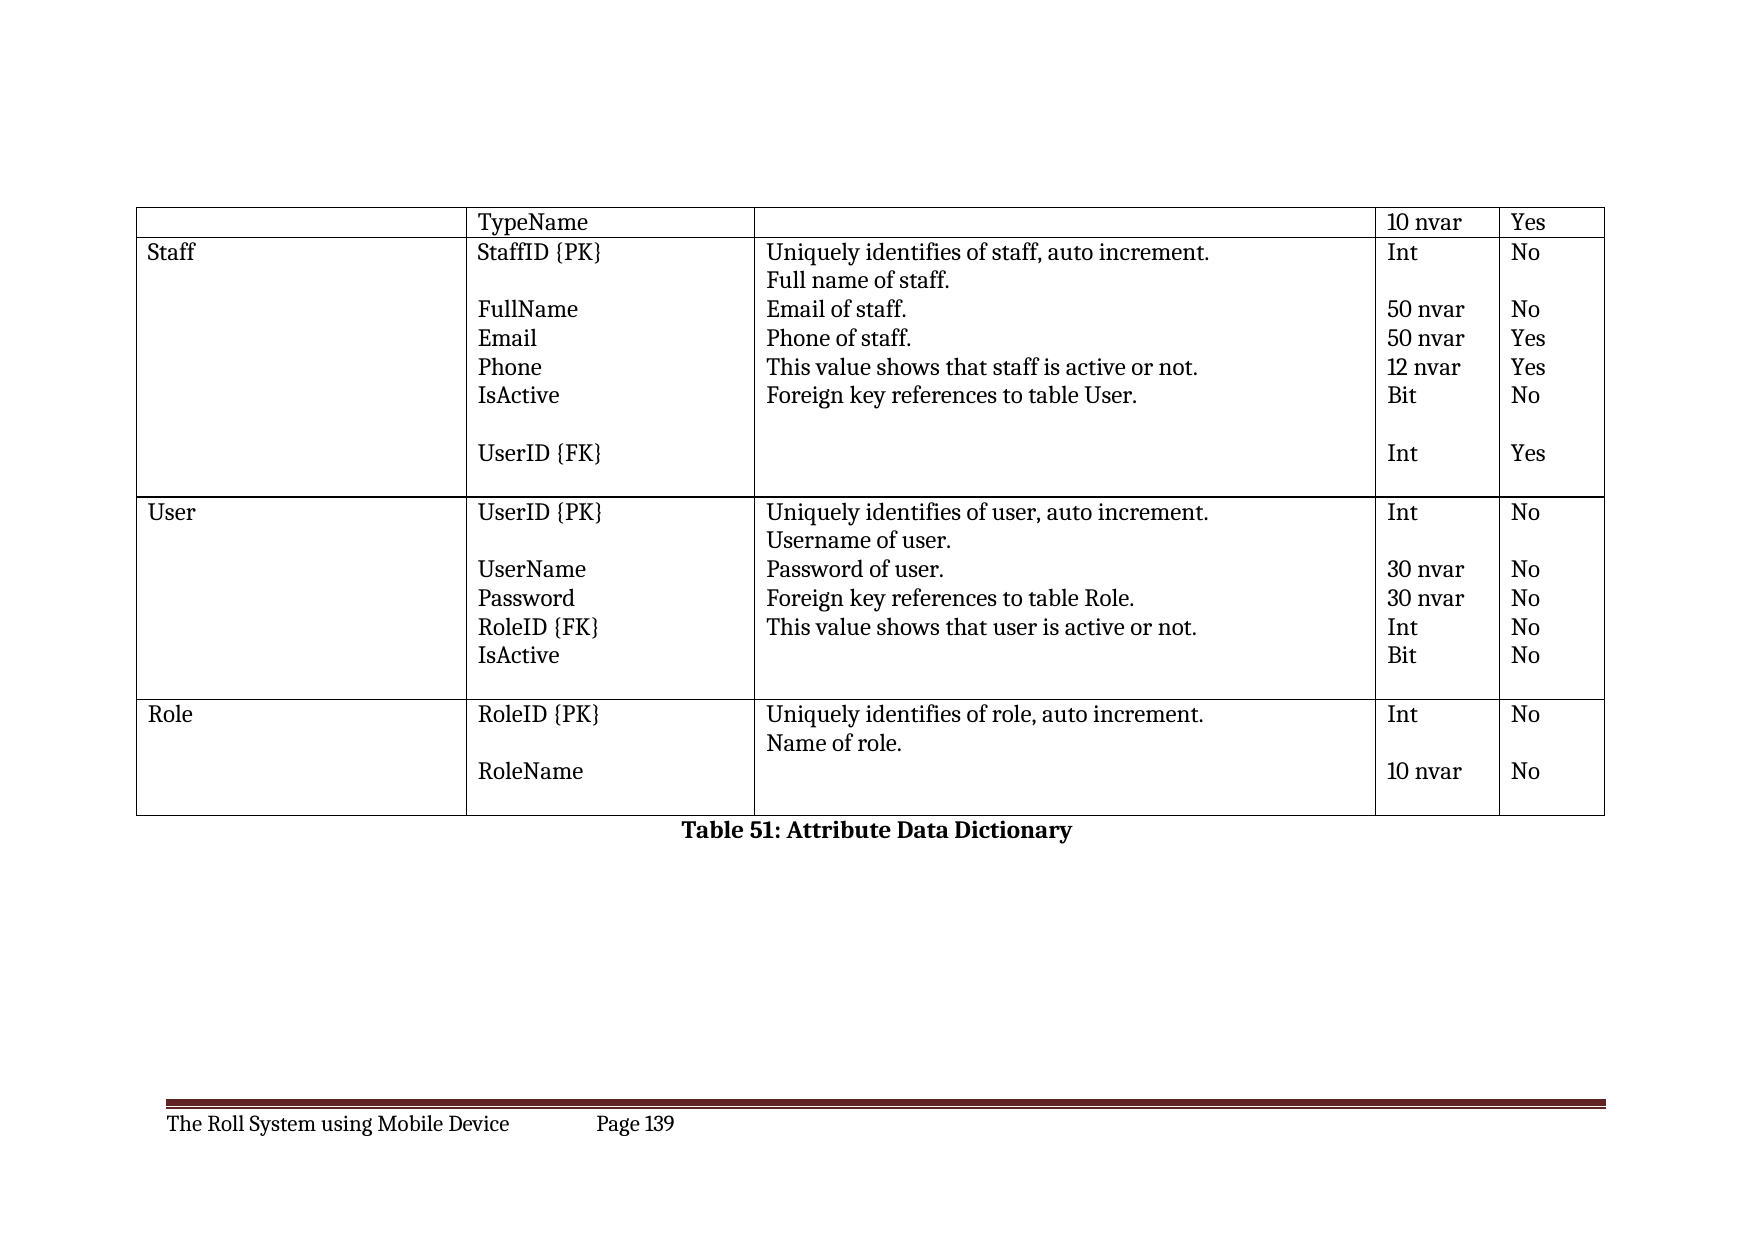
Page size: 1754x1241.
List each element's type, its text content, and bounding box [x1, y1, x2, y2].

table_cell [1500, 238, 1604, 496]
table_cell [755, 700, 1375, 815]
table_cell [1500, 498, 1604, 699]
text Table 51: Attribute Data Dictionary [148, 816, 1606, 844]
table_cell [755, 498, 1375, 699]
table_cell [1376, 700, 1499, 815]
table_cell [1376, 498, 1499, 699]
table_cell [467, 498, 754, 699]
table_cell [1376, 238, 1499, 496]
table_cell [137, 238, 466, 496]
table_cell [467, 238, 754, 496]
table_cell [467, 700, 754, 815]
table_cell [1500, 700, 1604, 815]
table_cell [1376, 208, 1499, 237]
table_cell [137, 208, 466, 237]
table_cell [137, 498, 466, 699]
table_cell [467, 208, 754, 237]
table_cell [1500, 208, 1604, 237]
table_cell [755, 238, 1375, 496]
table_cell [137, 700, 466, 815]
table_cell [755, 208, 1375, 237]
